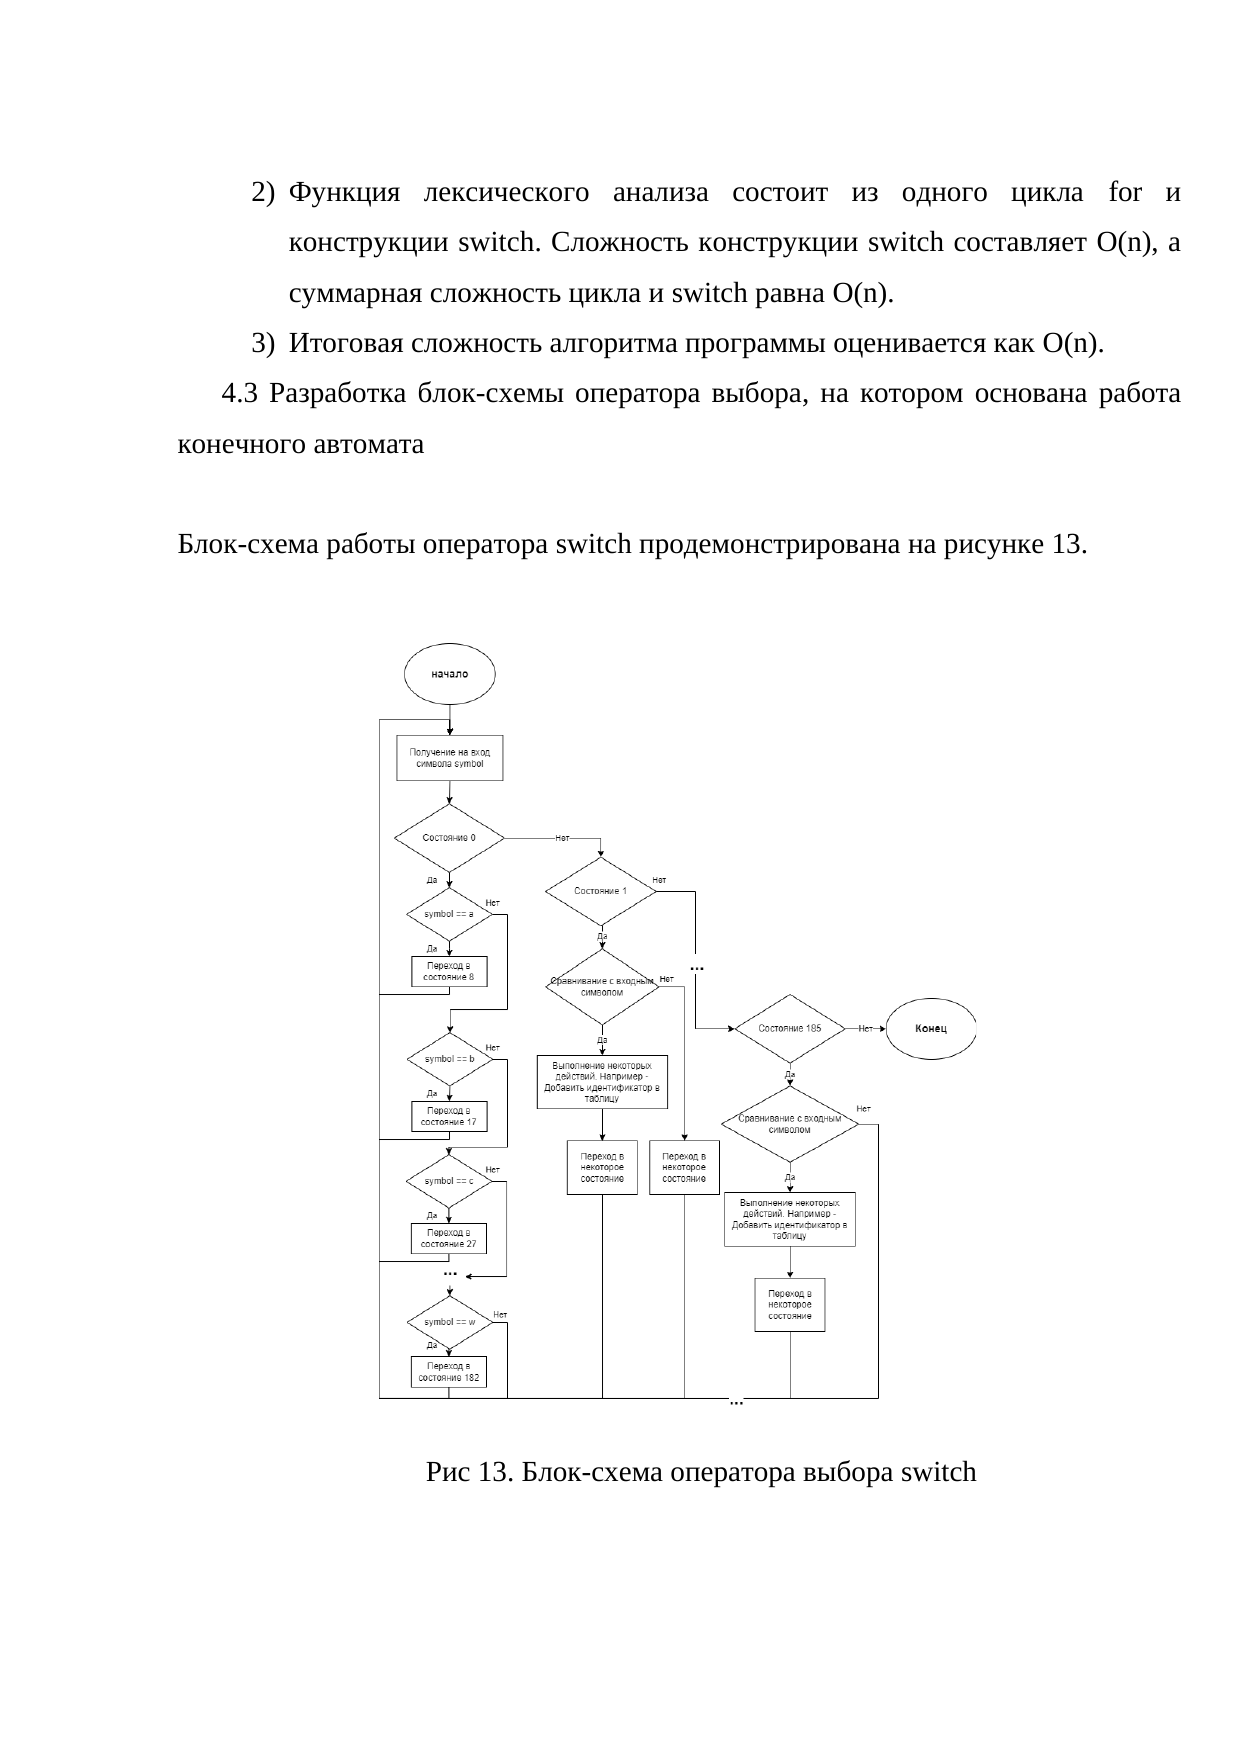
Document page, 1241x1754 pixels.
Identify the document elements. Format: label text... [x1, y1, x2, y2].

list Итоговая сложность алгоритма программы оценивается как O(n). [251, 325, 1181, 359]
picture [337, 627, 977, 1438]
text Рис 13. Блок-схема оператора выбора switch [177, 1454, 1181, 1487]
text Блок-схема работы оператора switch продемонстрирована на рисунке 13. [177, 526, 1181, 560]
list Функция лексического анализа состоит из одного цикла for и конструкции switch. Сложность конструкции switch составляет O(n), а суммарная сложность цикла и switch равна O(n). [251, 174, 1181, 308]
text 4.3 Разработка блок-схемы оператора выбора, на котором основана работа конечного автомата [177, 376, 1181, 459]
